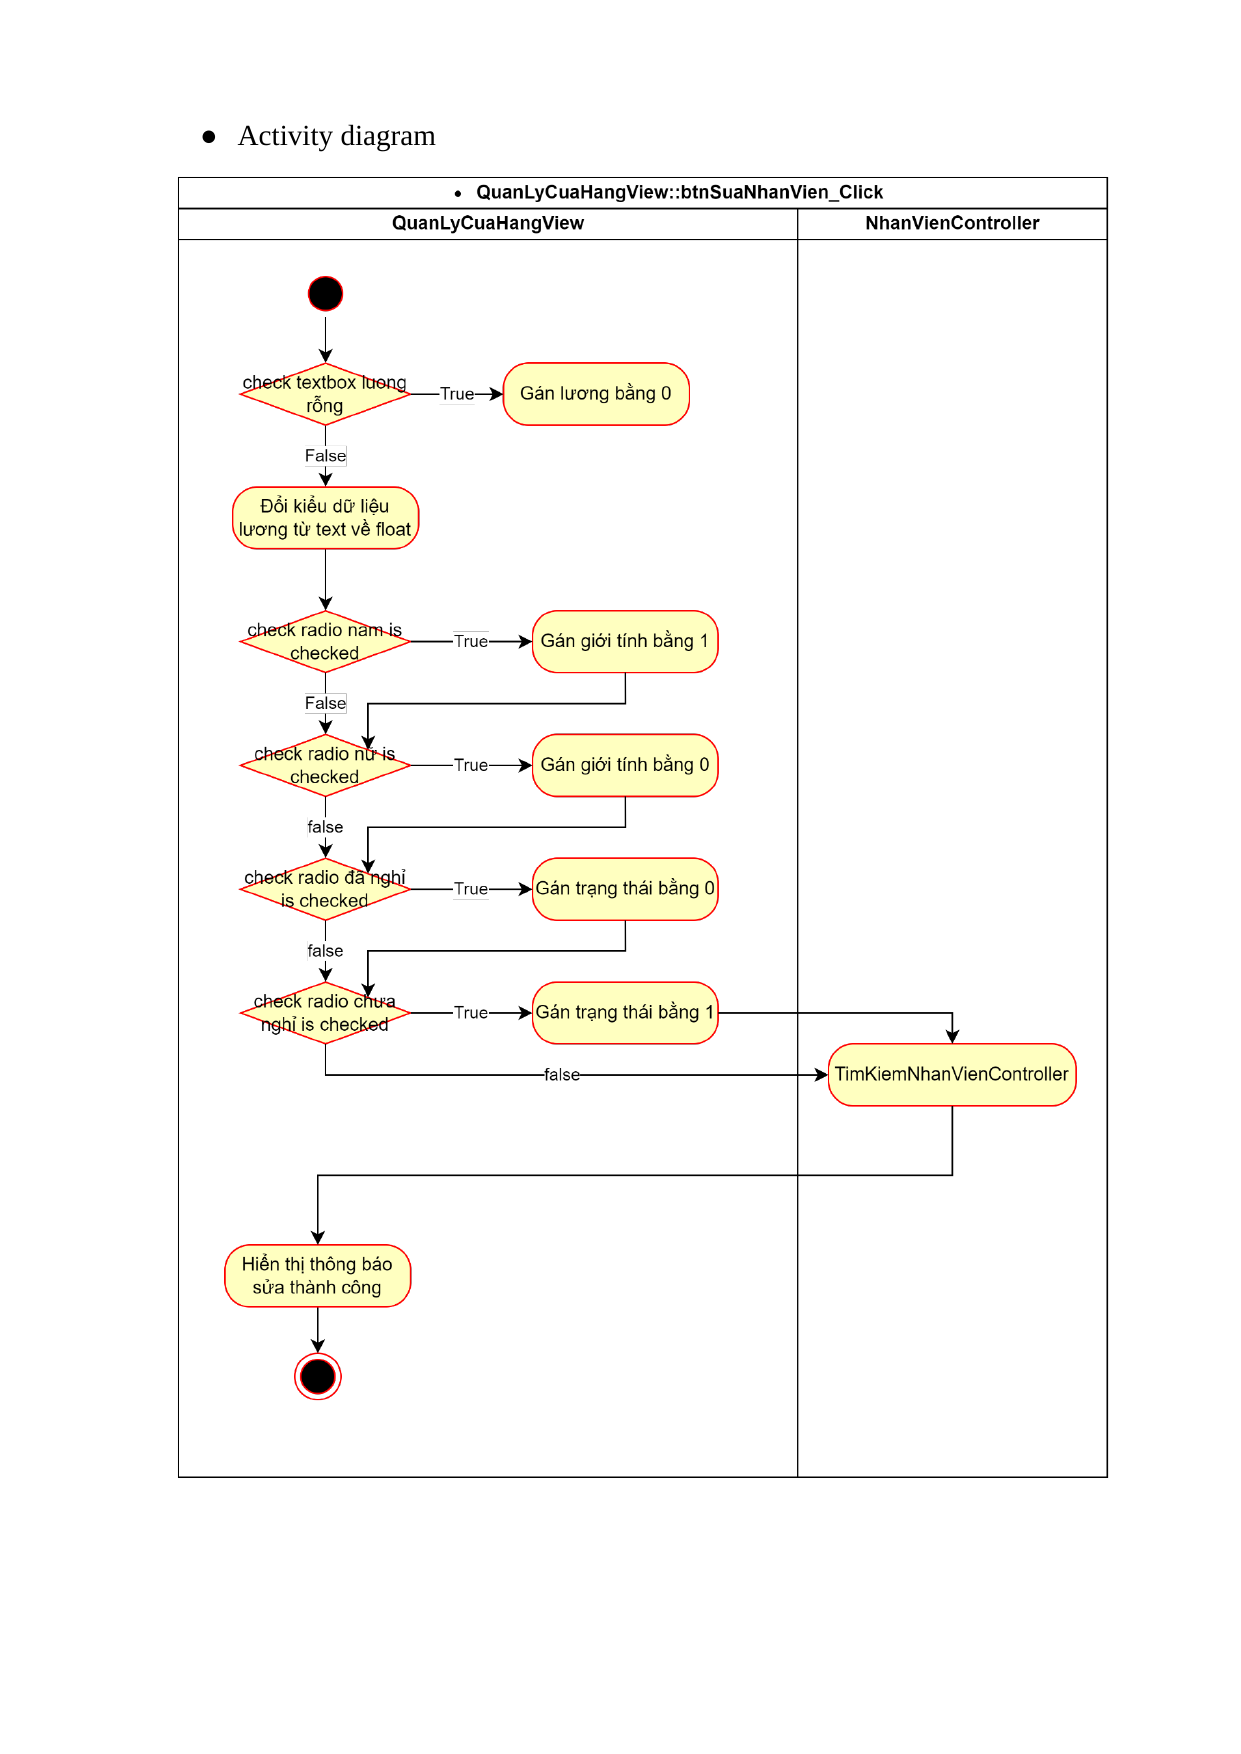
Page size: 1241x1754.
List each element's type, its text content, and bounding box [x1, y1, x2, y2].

list Activity diagram [200, 118, 1122, 152]
picture [162, 161, 1123, 1493]
